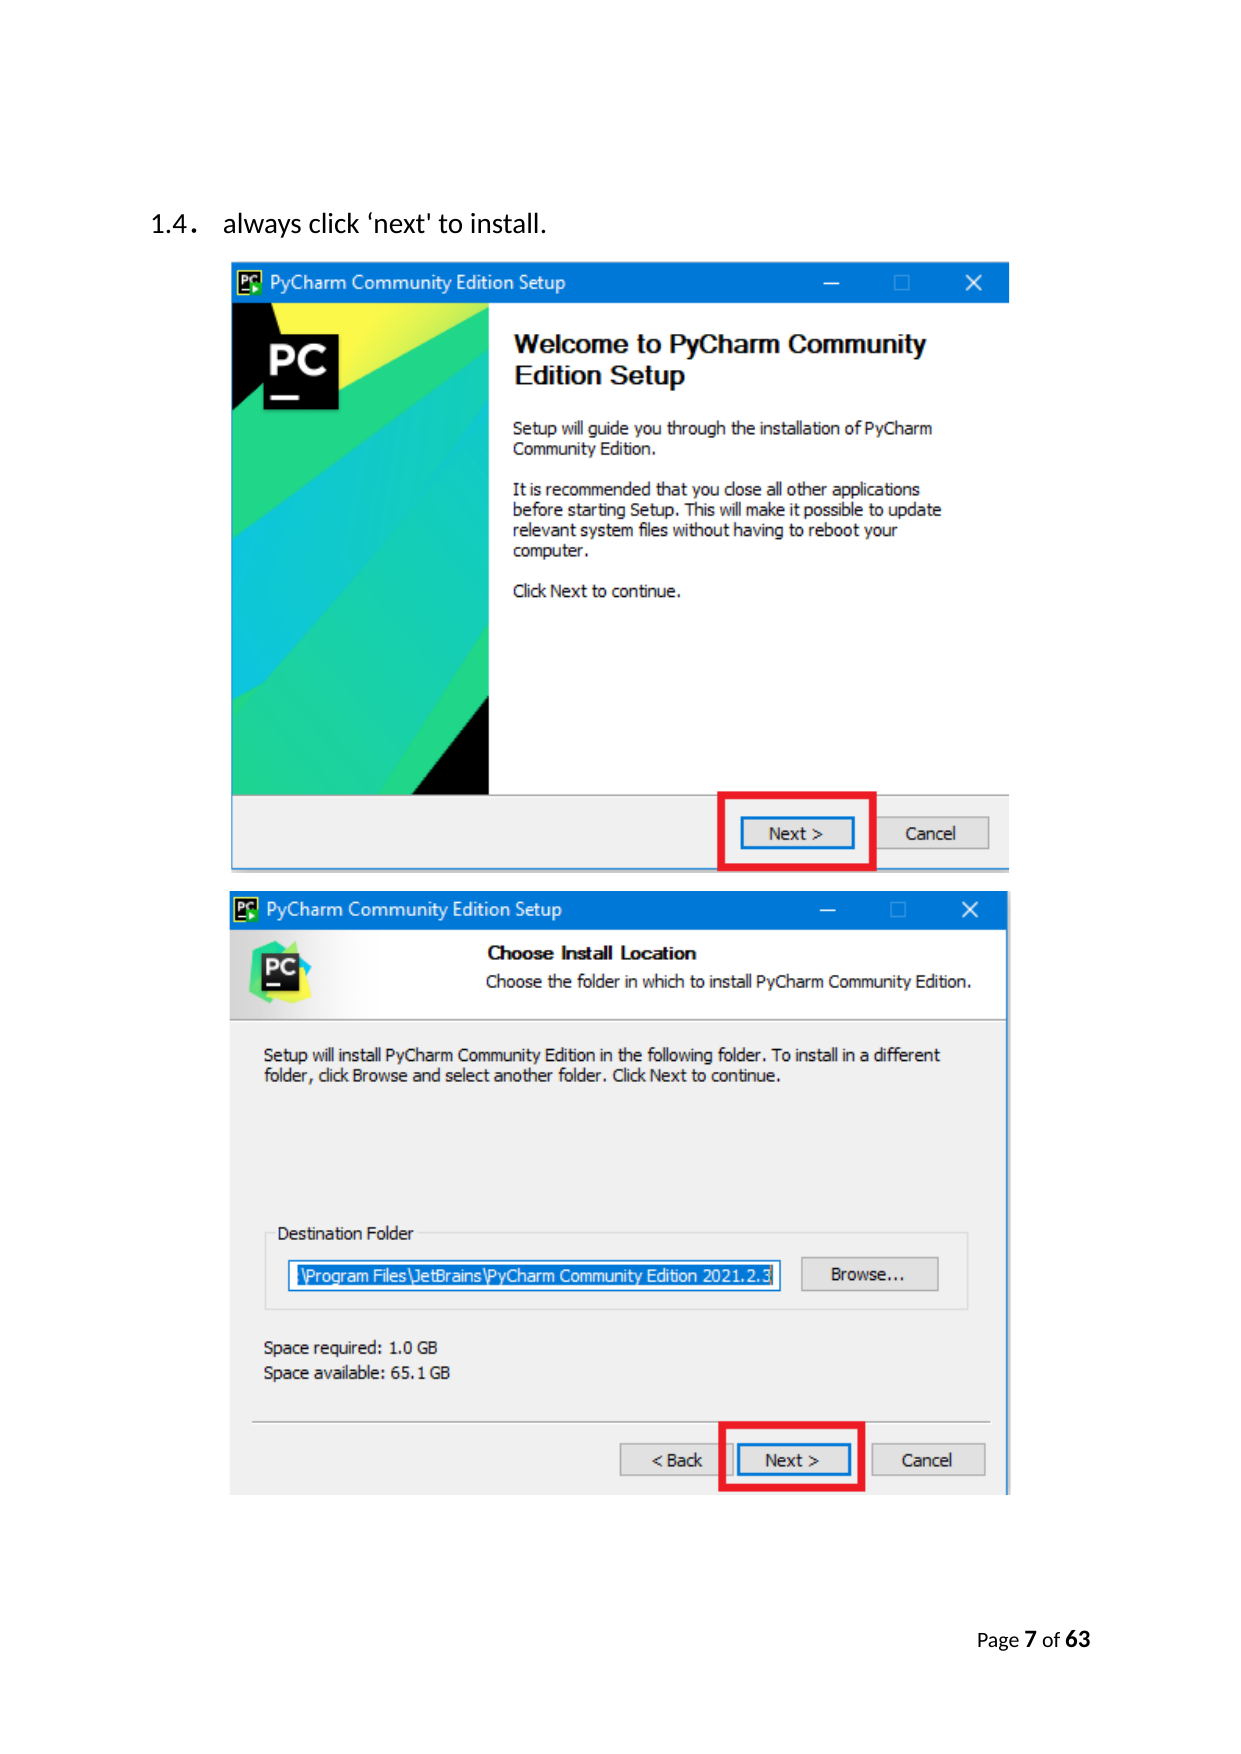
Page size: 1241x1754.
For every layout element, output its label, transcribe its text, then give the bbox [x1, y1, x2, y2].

text 1.4． always click ‘next' to install. [150, 199, 1090, 242]
picture [231, 261, 1010, 873]
picture [229, 891, 1011, 1495]
